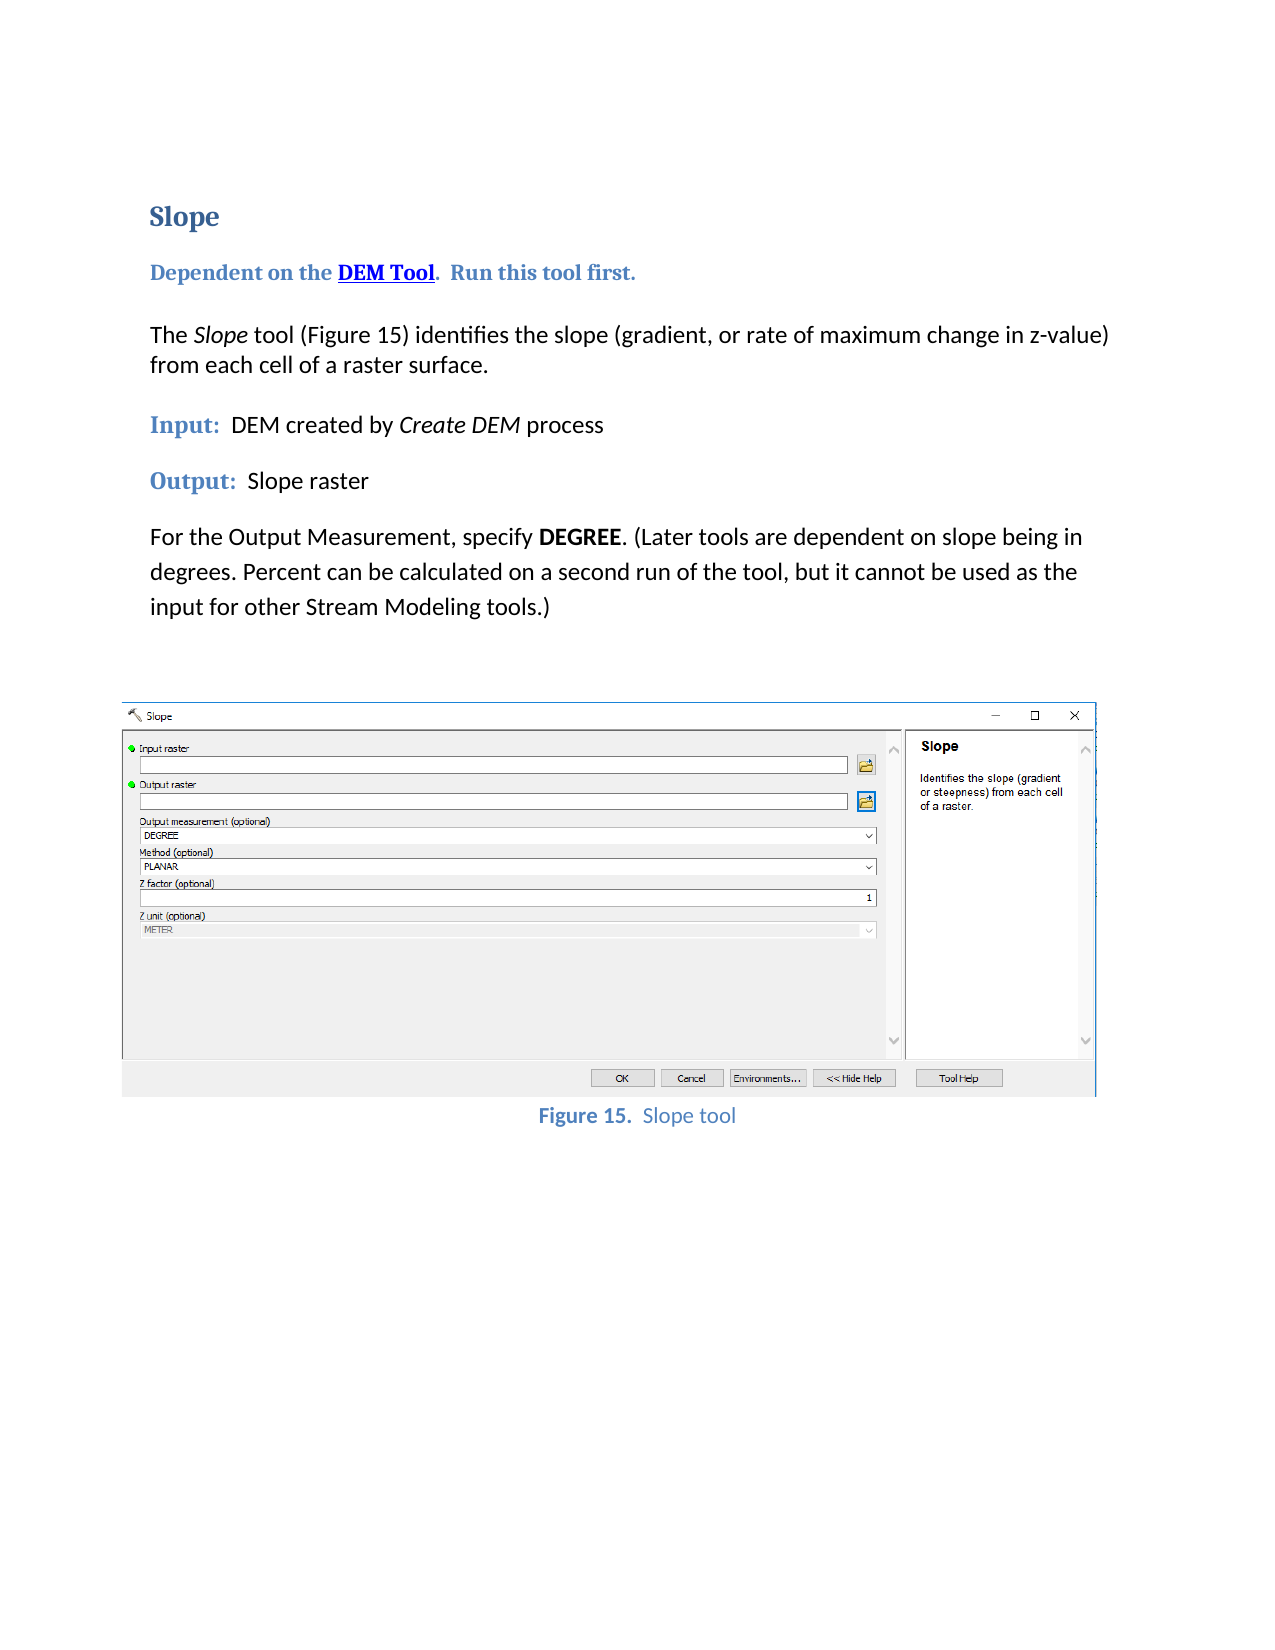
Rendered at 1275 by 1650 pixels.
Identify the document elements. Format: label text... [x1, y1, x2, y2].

text Input: DEM created by Create DEM process [150, 409, 1125, 439]
subtitle Slope [150, 200, 1125, 233]
subtitle Dependent on the DEM Tool. Run this tool first. [150, 259, 1125, 286]
picture [121, 702, 1097, 1097]
text For the Output Measurement, specify DEGREE. (Later tools are dependent on slope being in degrees. Percent can be calculated on a second run of the tool, but it cannot be used as the input for other Stream Modeling tools.) [150, 521, 1125, 621]
text Output: Slope raster [150, 465, 1125, 495]
text The Slope tool (Figure 15) identifies the slope (gradient, or rate of maximum change in z-value) from each cell of a raster surface. [150, 319, 1125, 380]
